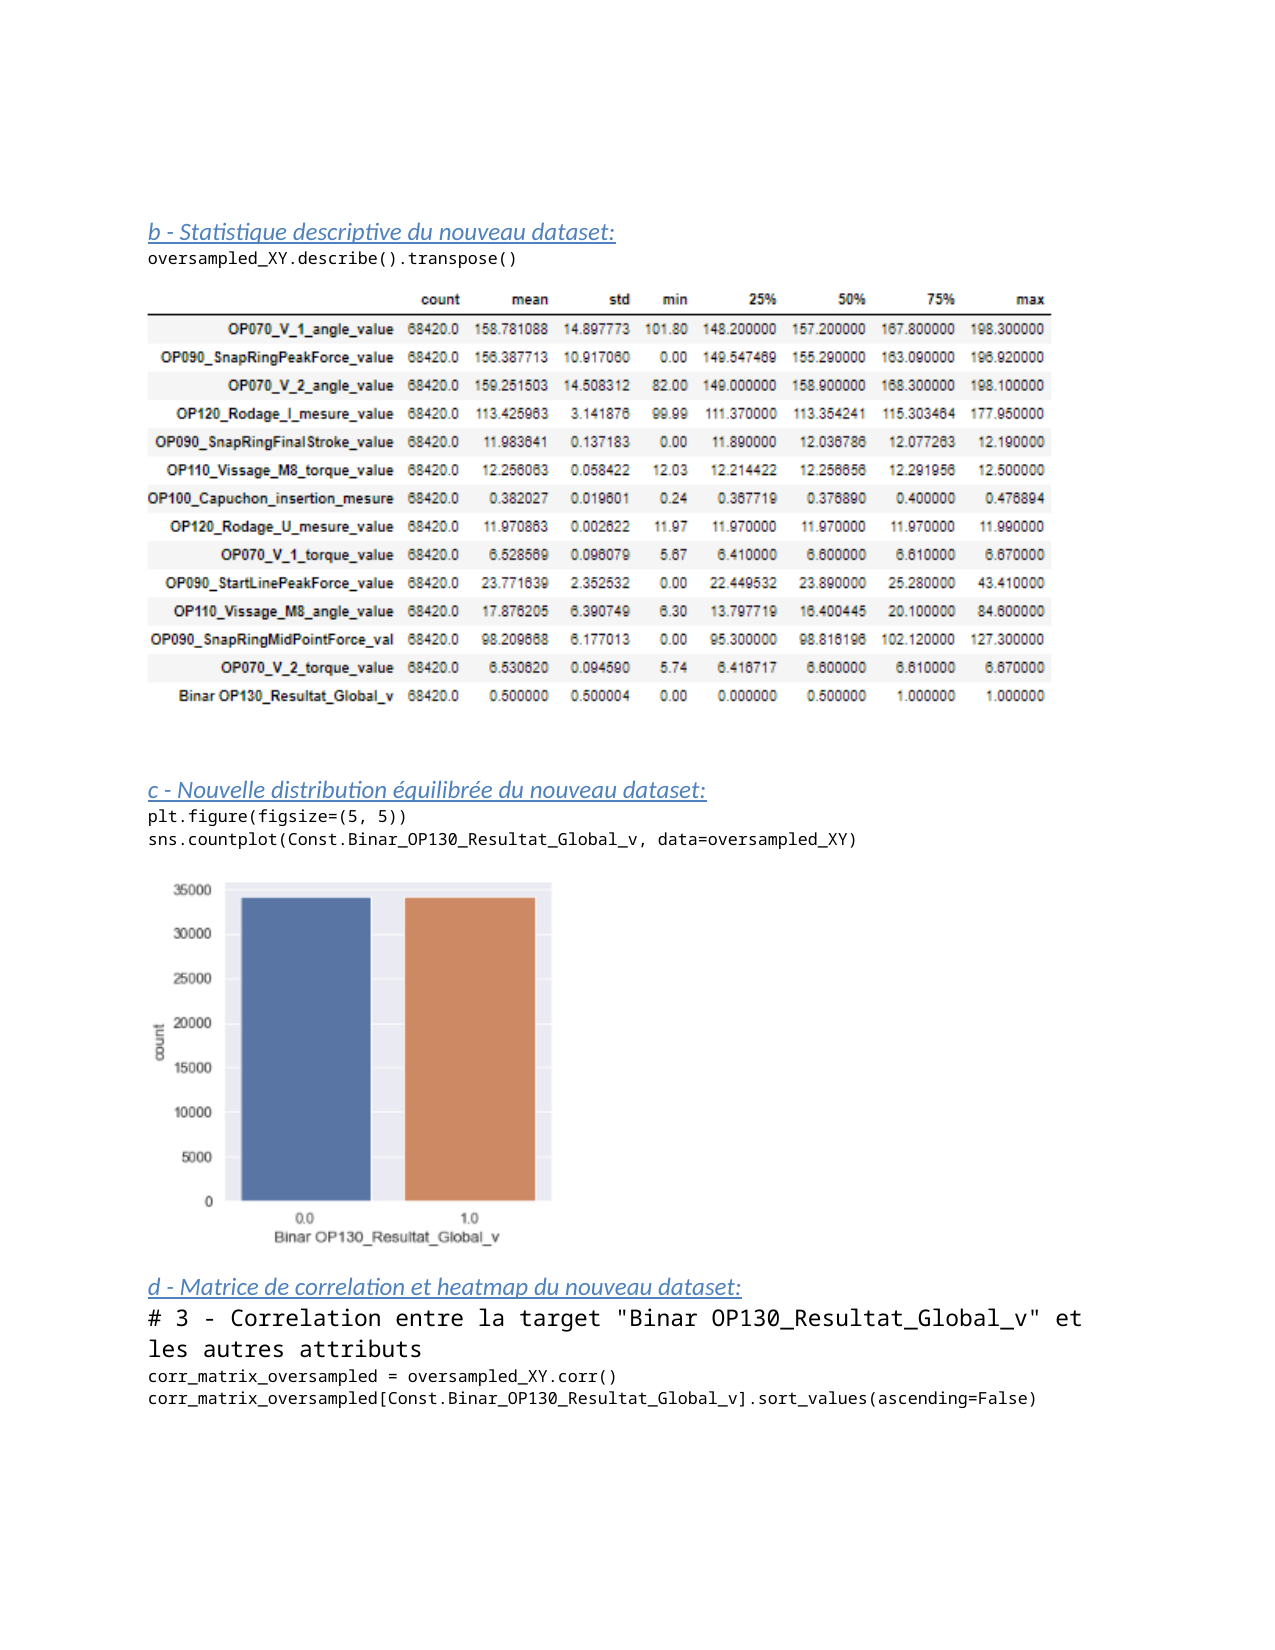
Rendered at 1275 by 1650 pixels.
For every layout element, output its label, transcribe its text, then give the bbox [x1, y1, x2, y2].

subtitle b - Statistique descriptive du nouveau dataset: [148, 216, 1127, 246]
picture [147, 870, 562, 1251]
subtitle d - Matrice de correlation et heatmap du nouveau dataset: [148, 1271, 1127, 1302]
picture [147, 290, 1053, 706]
text oversampled_XY.describe().transpose() [148, 246, 1127, 269]
text # 3 - Correlation entre la target "Binar OP130_Resultat_Global_v" et les autres attributs corr_matrix_oversampled = oversampled_XY.corr() corr_matrix_oversampled[Const.Binar_OP130_Resultat_Global_v].sort_values(ascending=False) [148, 1302, 1127, 1438]
subtitle c - Nouvelle distribution équilibrée du nouveau dataset: [148, 774, 1127, 804]
text plt.figure(figsize=(5, 5)) sns.countplot(Const.Binar_OP130_Resultat_Global_v, data=oversampled_XY) [148, 804, 1127, 850]
